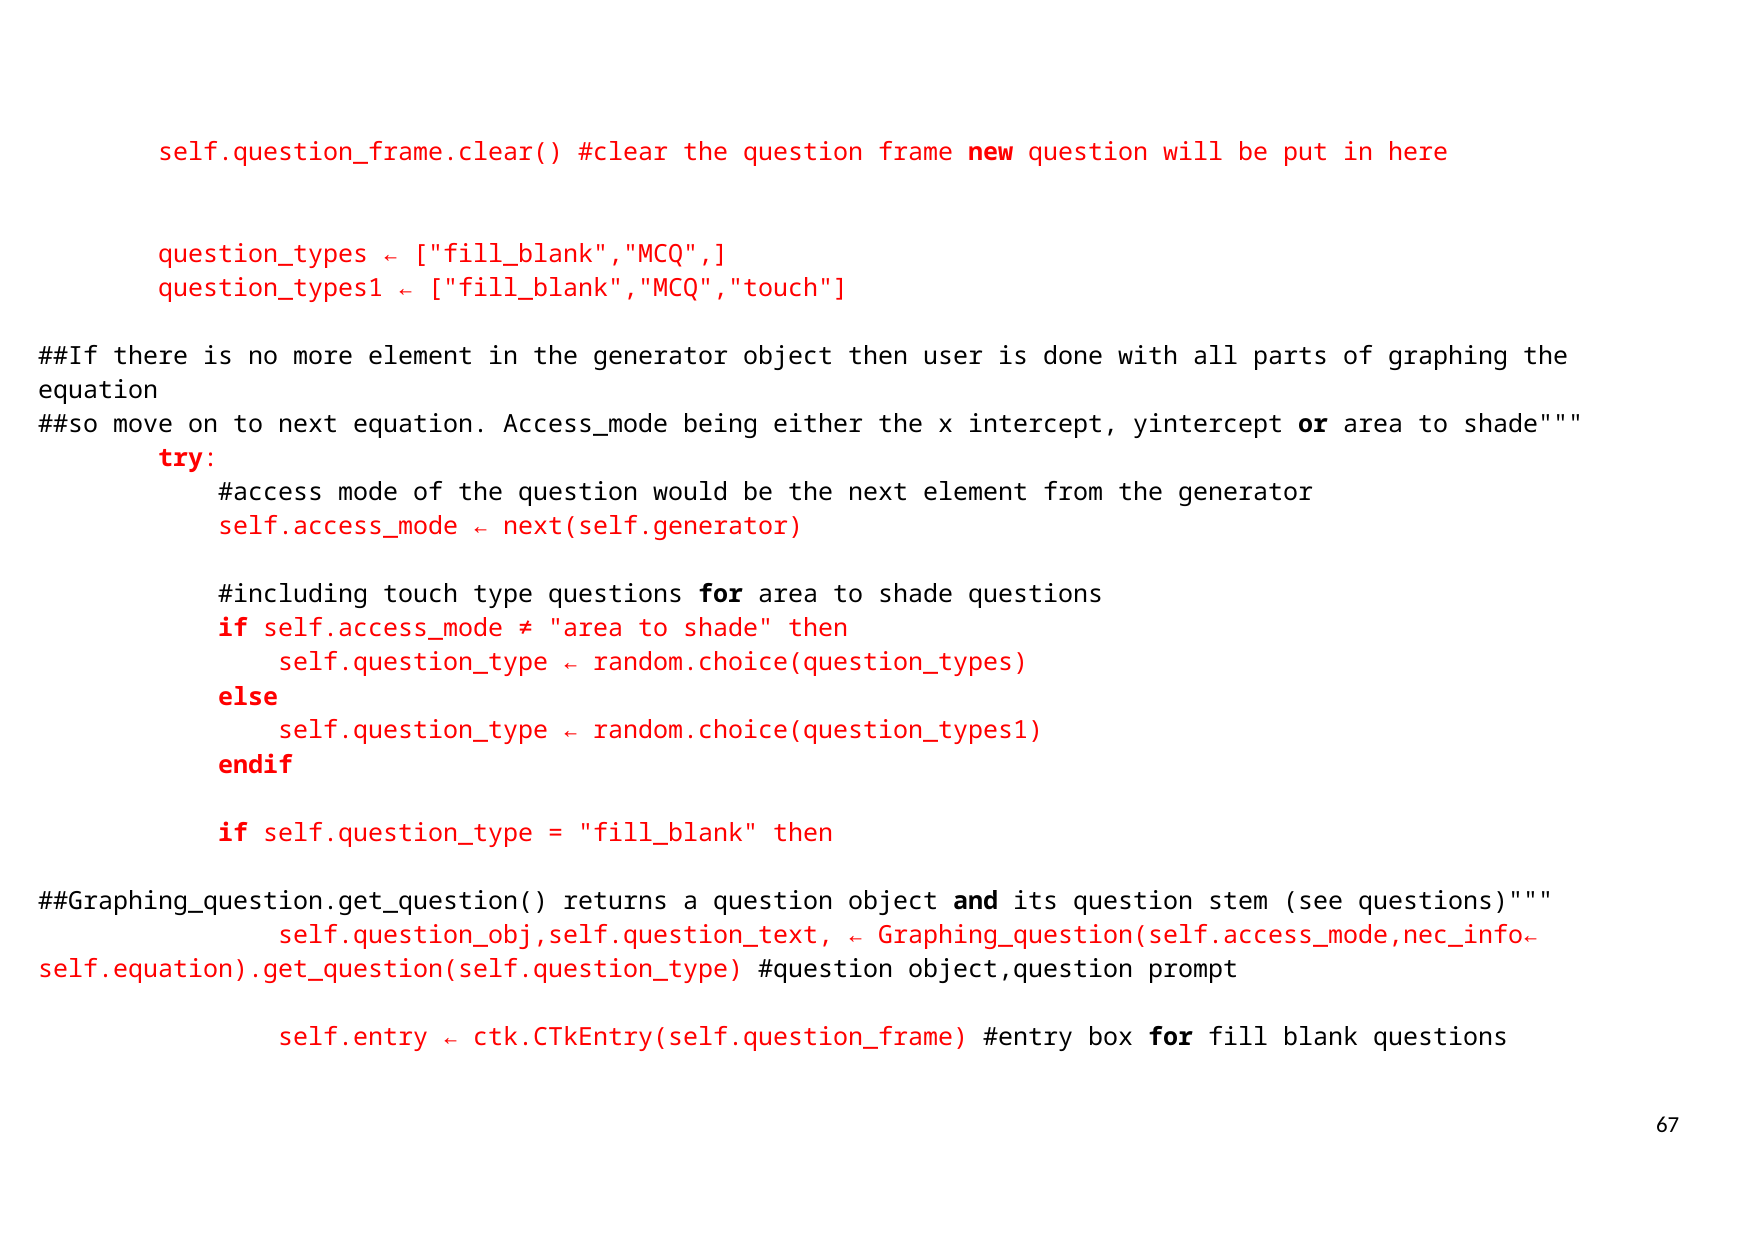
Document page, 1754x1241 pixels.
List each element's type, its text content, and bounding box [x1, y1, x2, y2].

text self.question_type ← random.choice(question_types) [38, 644, 1679, 678]
text self.entry ← ctk.CTkEntry(self.question_frame) #entry box for fill blank questions [38, 1019, 1679, 1053]
text try: [38, 440, 1679, 474]
text self.question_type ← random.choice(question_types1) [38, 712, 1679, 746]
text #including touch type questions for area to shade questions [38, 576, 1679, 610]
text if self.question_type = "fill_blank" then [38, 814, 1679, 848]
text self.question_frame.clear() #clear the question frame new question will be put in here [38, 133, 1679, 167]
text ##so move on to next equation. Access_mode being either the x intercept, yintercept or area to shade""" [38, 406, 1679, 440]
text #access mode of the question would be the next element from the generator [38, 474, 1679, 508]
text question_types1 ← ["fill_blank","MCQ","touch"] [38, 269, 1679, 303]
text if self.access_mode ≠ "area to shade" then [38, 610, 1679, 644]
text else [38, 678, 1679, 712]
text self.question_obj,self.question_text, ← Graphing_question(self.access_mode,nec_info← self.equation).get_question(self.question_type) #question object,question prompt [38, 917, 1679, 985]
text ##Graphing_question.get_question() returns a question object and its question stem (see questions)""" [38, 882, 1679, 917]
text question_types ← ["fill_blank","MCQ",] [38, 235, 1679, 269]
text self.access_mode ← next(self.generator) [38, 508, 1679, 542]
text endif [38, 746, 1679, 780]
text ##If there is no more element in the generator object then user is done with all parts of graphing the equation [38, 337, 1679, 406]
